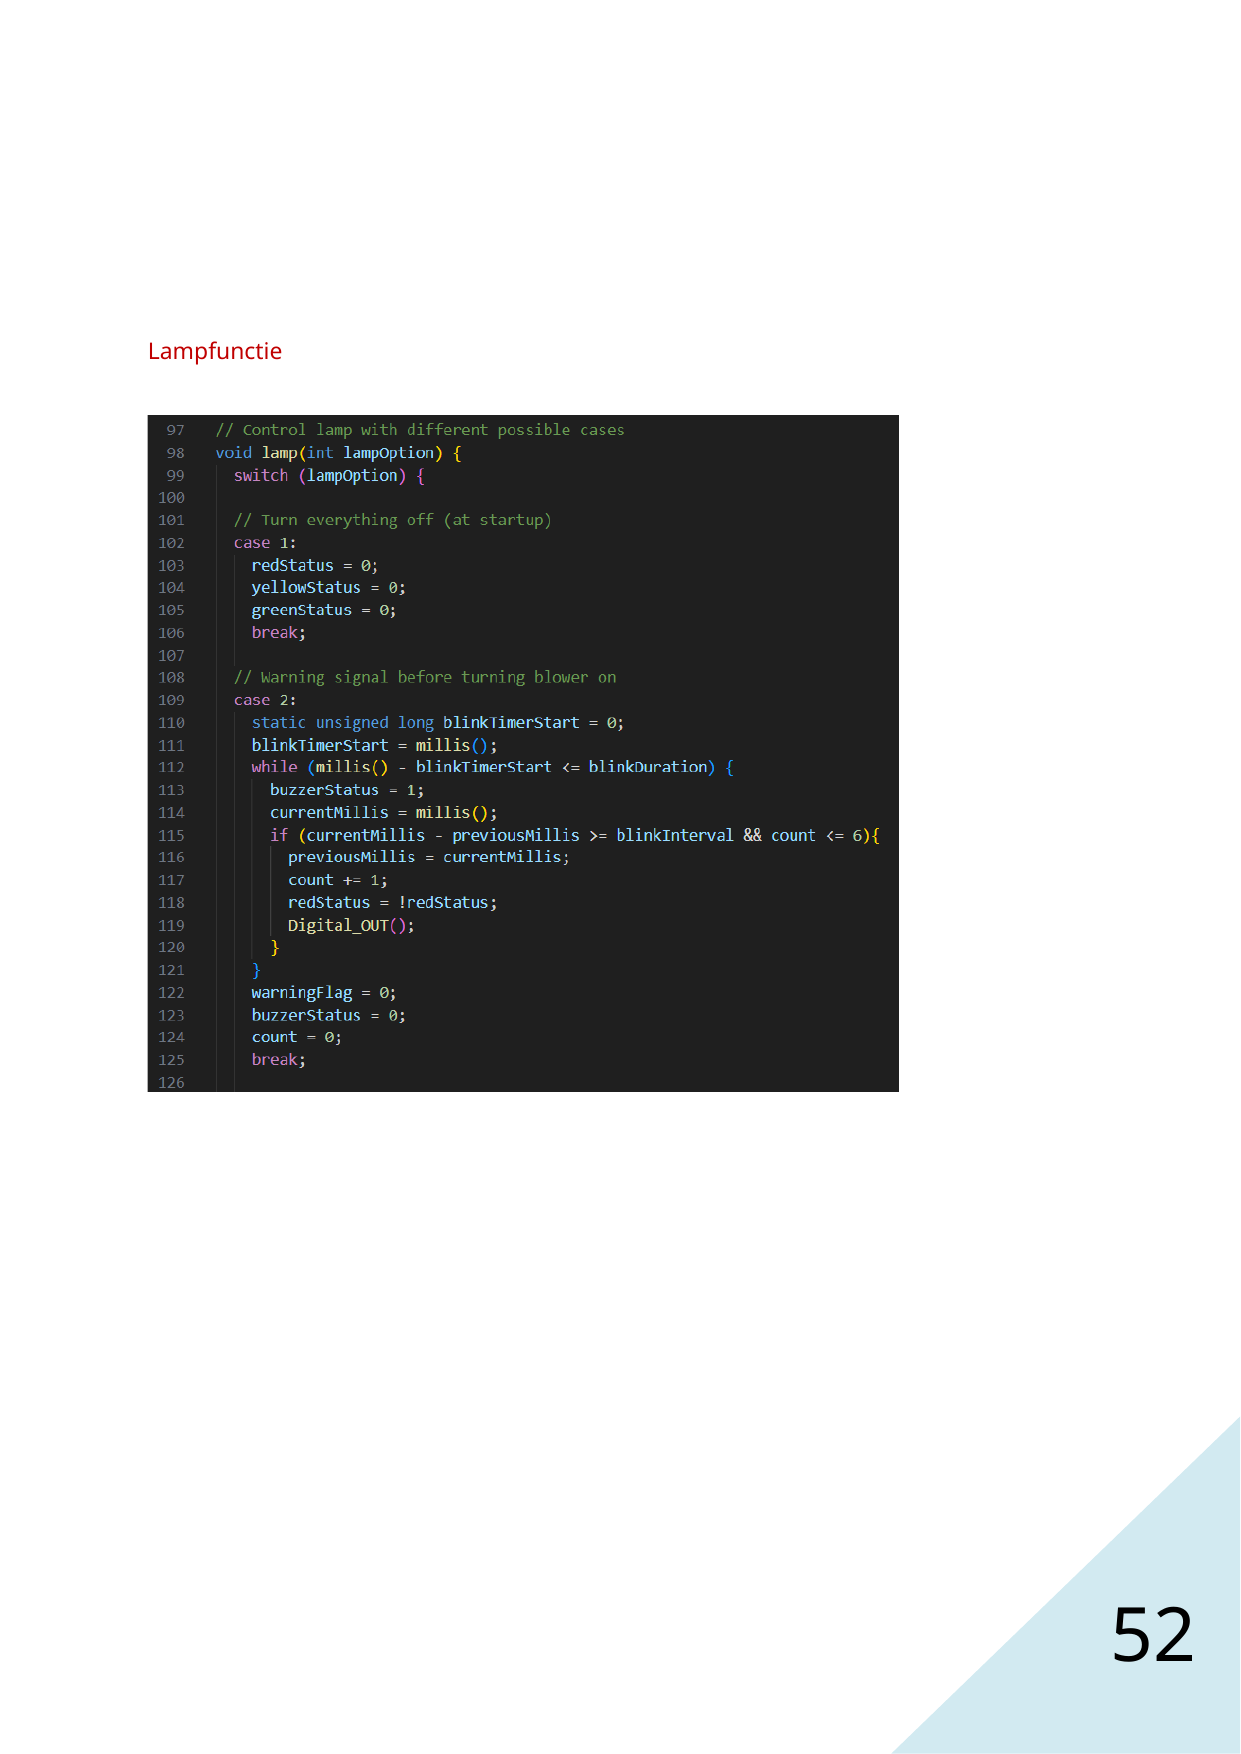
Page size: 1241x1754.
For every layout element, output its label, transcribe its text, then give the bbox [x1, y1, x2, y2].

picture [147, 415, 899, 1092]
subtitle Lampfunctie [148, 335, 1093, 366]
